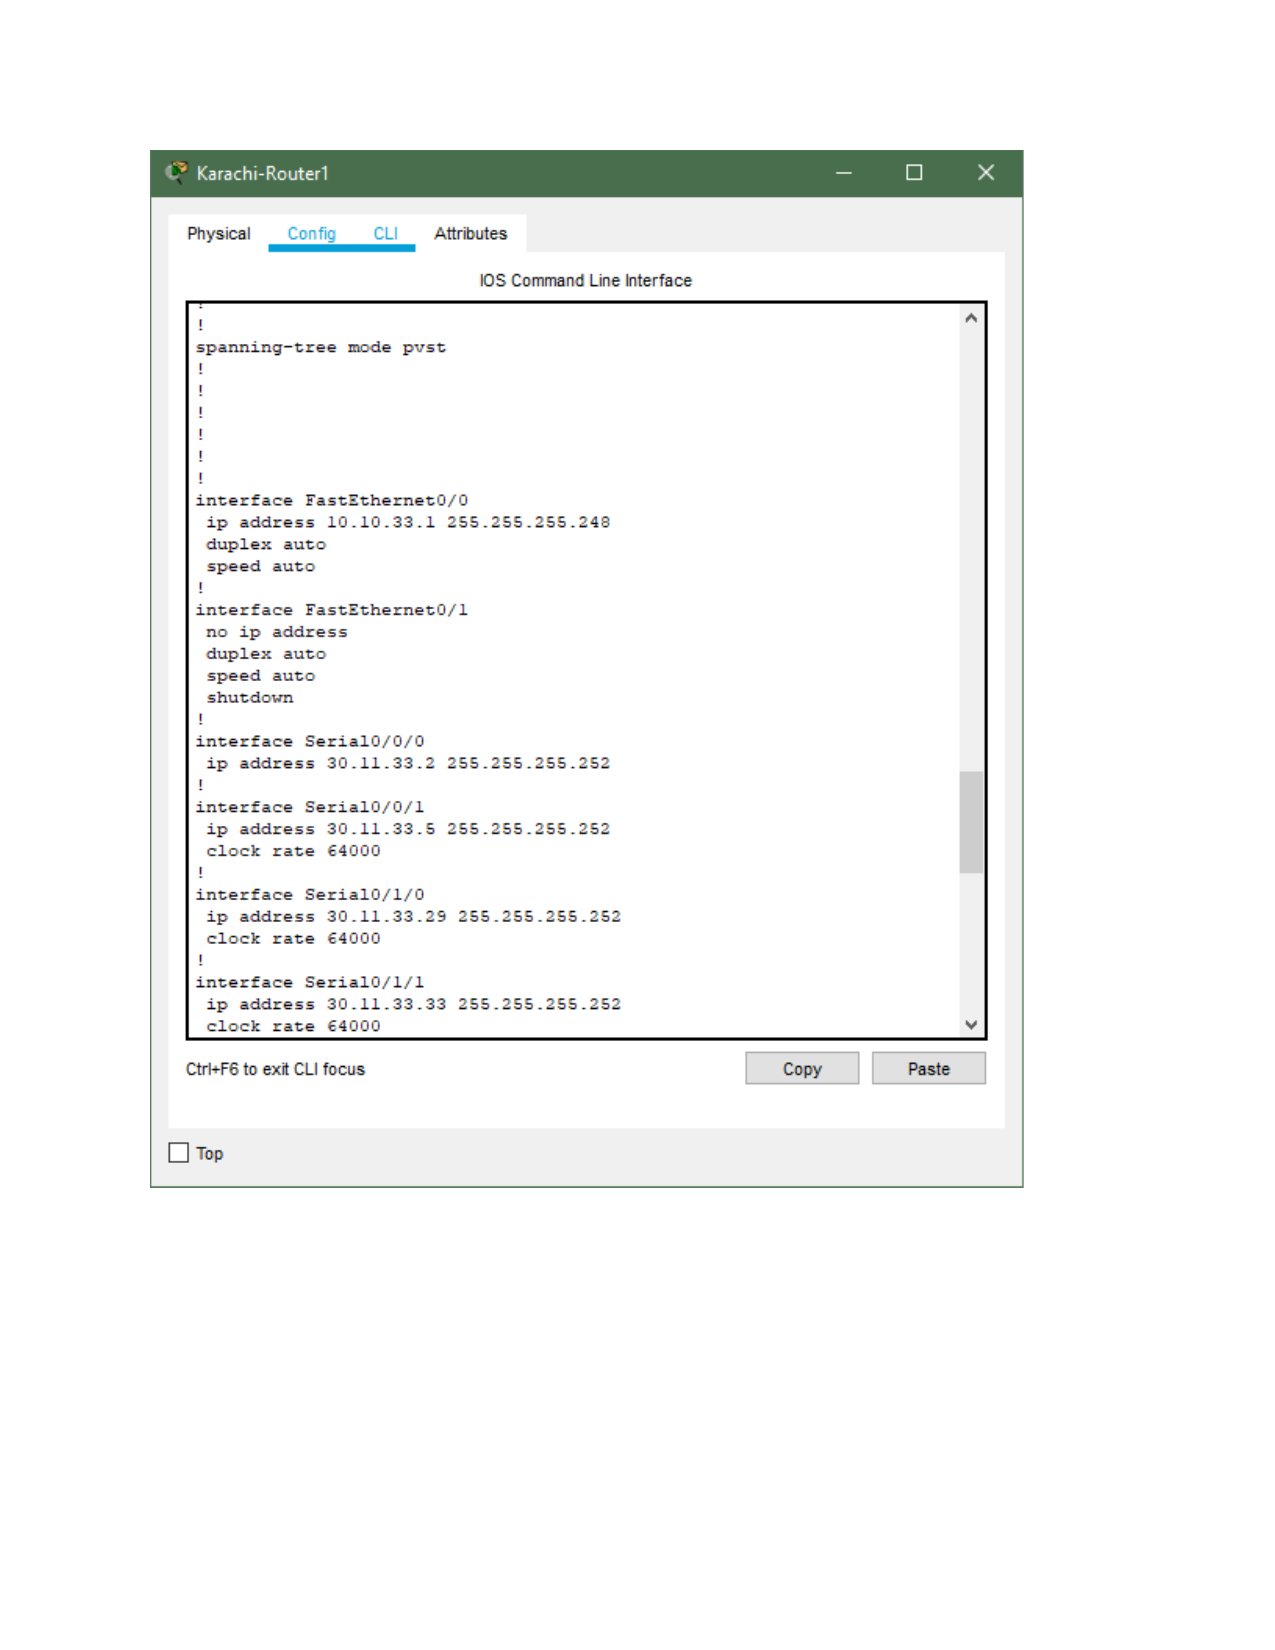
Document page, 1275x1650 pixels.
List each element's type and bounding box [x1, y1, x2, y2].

picture [150, 150, 1024, 1188]
